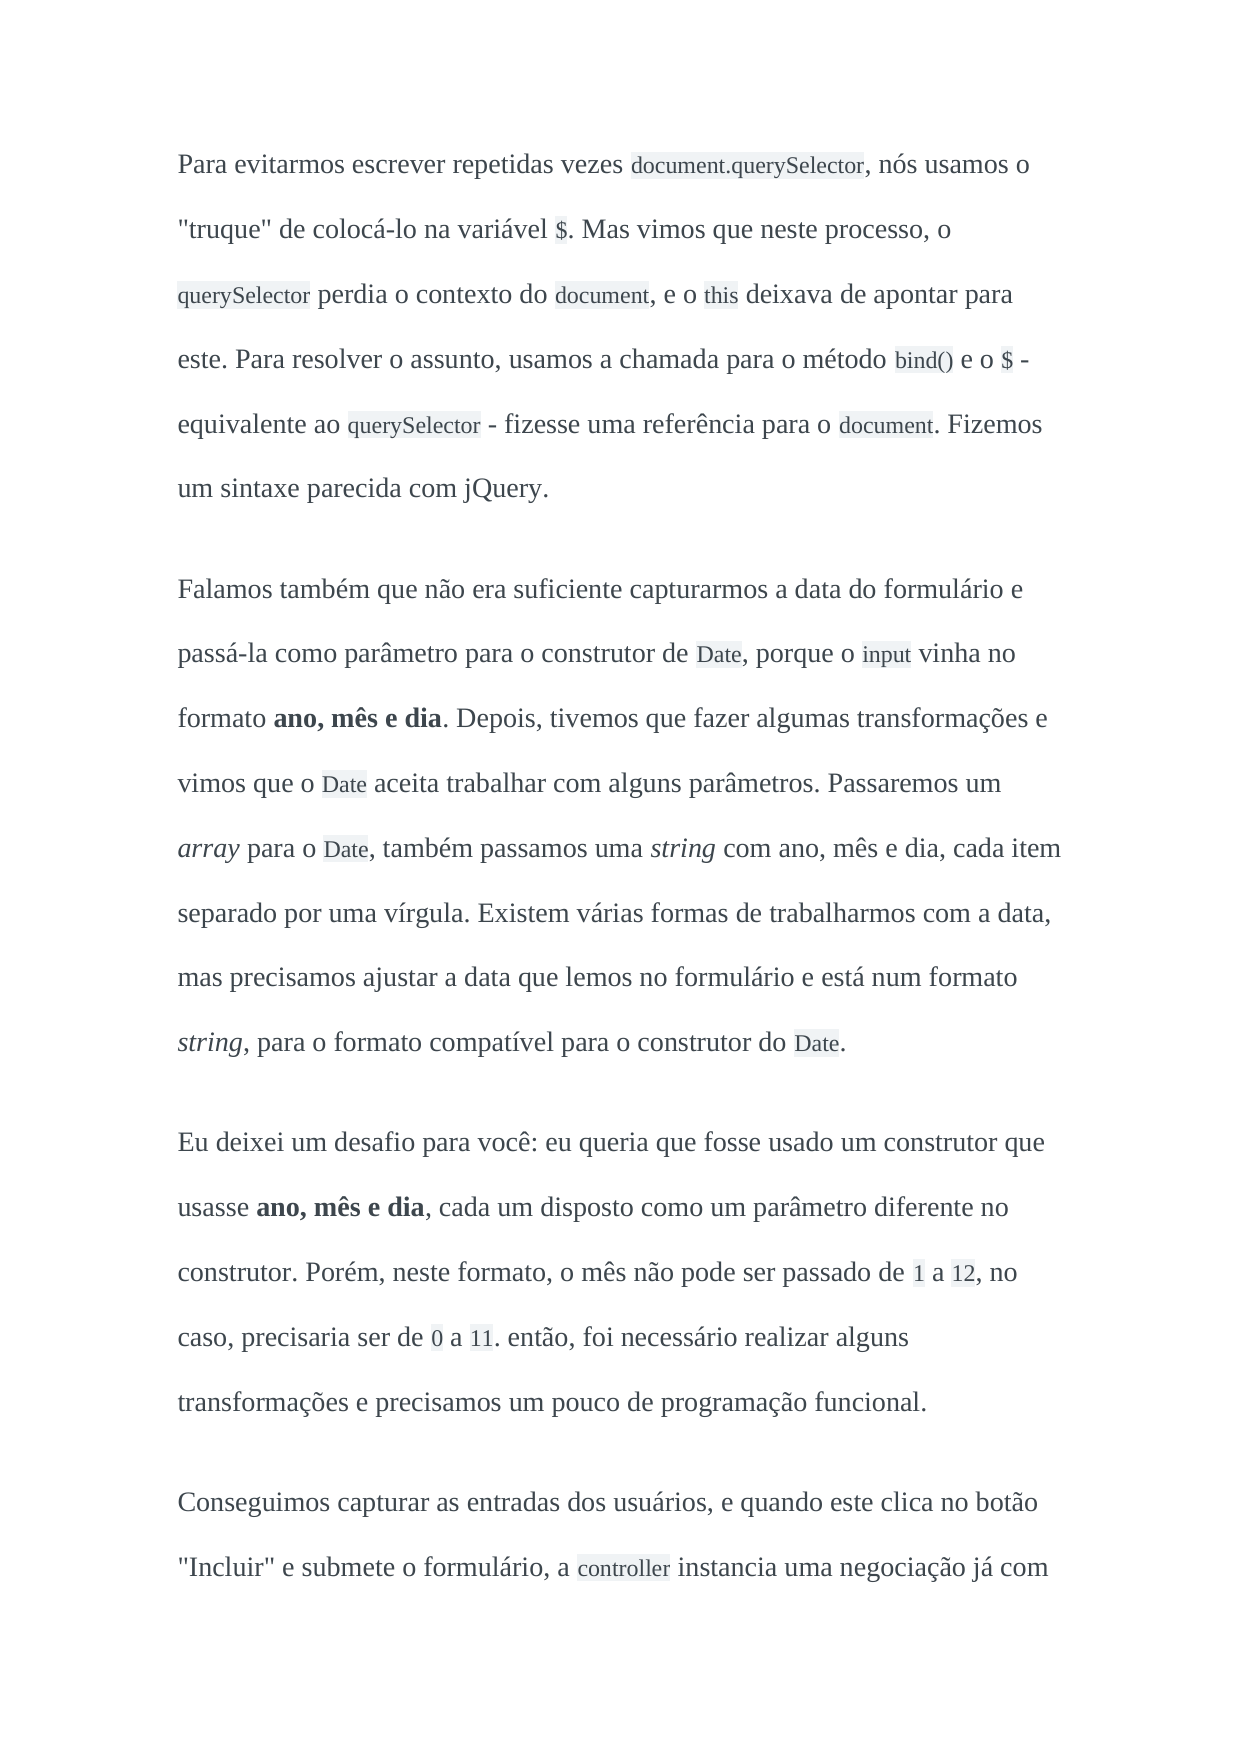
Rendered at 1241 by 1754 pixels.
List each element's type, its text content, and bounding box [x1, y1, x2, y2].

text Falamos também que não era suficiente capturarmos a data do formulário e passá-la como parâmetro para o construtor de Date, porque o input vinha no formato ano, mês e dia. Depois, tivemos que fazer algumas transformações e vimos que o Date aceita trabalhar com alguns parâmetros. Passaremos um array para o Date, também passamos uma string com ano, mês e dia, cada item separado por uma vírgula. Existem várias formas de trabalharmos com a data, mas precisamos ajustar a data que lemos no formulário e está num formato string, para o formato compatível para o construtor do Date. [177, 572, 1063, 1058]
text Para evitarmos escrever repetidas vezes document.querySelector, nós usamos o "truque" de colocá-lo na variável $. Mas vimos que neste processo, o querySelector perdia o contexto do document, e o this deixava de apontar para este. Para resolver o assunto, usamos a chamada para o método bind() e o $ - equivalente ao querySelector - fizesse uma referência para o document. Fizemos um sintaxe parecida com jQuery. [177, 148, 1063, 504]
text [177, 1485, 1063, 1582]
text Eu deixei um desafio para você: eu queria que fosse usado um construtor que usasse ano, mês e dia, cada um disposto como um parâmetro diferente no construtor. Porém, neste formato, o mês não pode ser passado de 1 a 12, no caso, precisaria ser de 0 a 11. então, foi necessário realizar alguns transformações e precisamos um pouco de programação funcional. [177, 1126, 1063, 1417]
